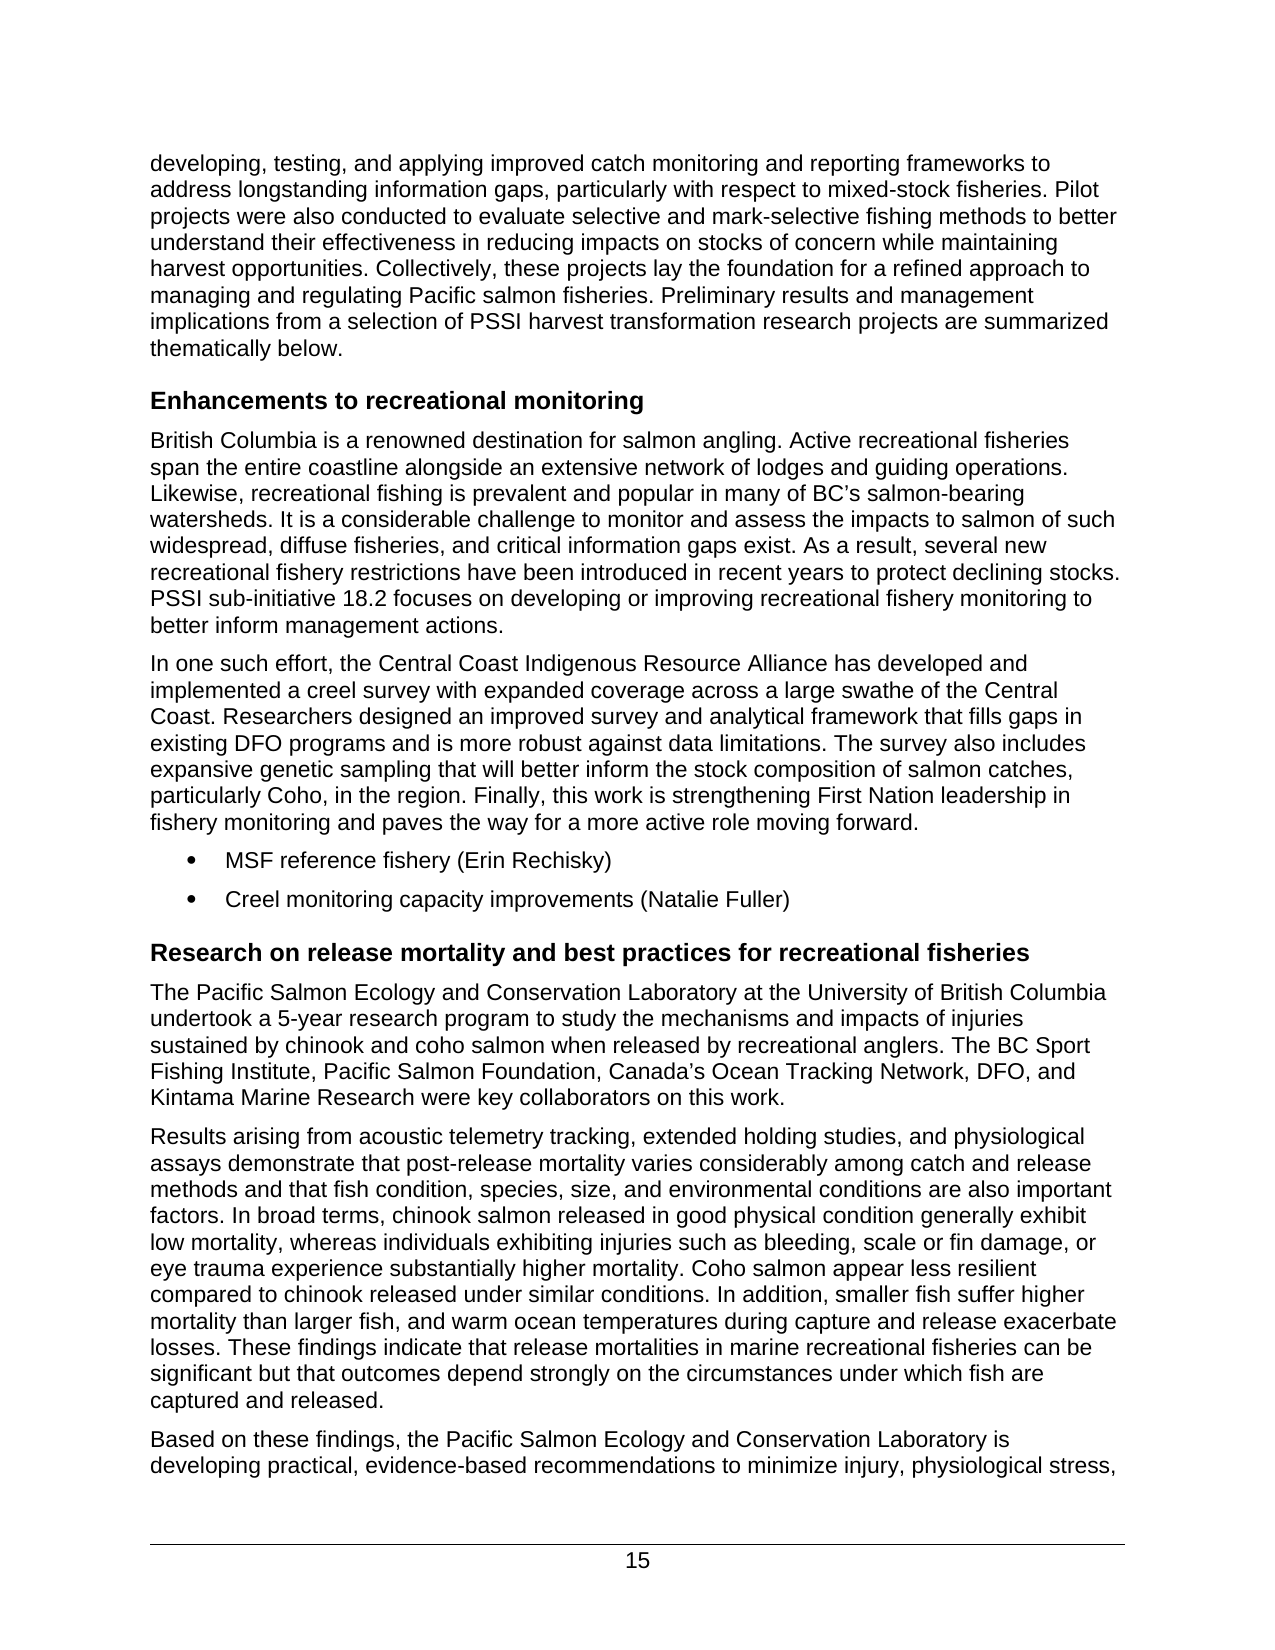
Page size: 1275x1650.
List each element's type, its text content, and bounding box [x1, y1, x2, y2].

text In one such effort, the Central Coast Indigenous Resource Alliance has developed and implemented a creel survey with expanded coverage across a large swathe of the Central Coast. Researchers designed an improved survey and analytical framework that fills gaps in existing DFO programs and is more robust against data limitations. The survey also includes expansive genetic sampling that will better inform the stock composition of salmon catches, particularly Coho, in the region. Finally, this work is strengthening First Nation leadership in fishery monitoring and paves the way for a more active role moving forward. [150, 650, 1125, 835]
text British Columbia is a renowned destination for salmon angling. Active recreational fisheries span the entire coastline alongside an extensive network of lodges and guiding operations. Likewise, recreational fishing is prevalent and popular in many of BC’s salmon-bearing watersheds. It is a considerable challenge to monitor and assess the impacts to salmon of such widespread, diffuse fisheries, and critical information gaps exist. As a result, several new recreational fishery restrictions have been introduced in recent years to protect declining stocks. PSSI sub-initiative 18.2 focuses on developing or improving recreational fishery monitoring to better inform management actions. [150, 427, 1125, 638]
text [150, 1426, 1125, 1478]
text The Pacific Salmon Ecology and Conservation Laboratory at the University of British Columbia undertook a 5-year research program to study the mechanisms and impacts of injuries sustained by chinook and coho salmon when released by recreational anglers. The BC Sport Fishing Institute, Pacific Salmon Foundation, Canada’s Ocean Tracking Network, DFO, and Kintama Marine Research were key collaborators on this work. [150, 979, 1125, 1111]
list MSF reference fishery (Erin Rechisky) [187, 847, 1125, 874]
text Results arising from acoustic telemetry tracking, extended holding studies, and physiological assays demonstrate that post‑release mortality varies considerably among catch and release methods and that fish condition, species, size, and environmental conditions are also important factors. In broad terms, chinook salmon released in good physical condition generally exhibit low mortality, whereas individuals exhibiting injuries such as bleeding, scale or fin damage, or eye trauma experience substantially higher mortality. Coho salmon appear less resilient compared to chinook released under similar conditions. In addition, smaller fish suffer higher mortality than larger fish, and warm ocean temperatures during capture and release exacerbate losses. These findings indicate that release mortalities in marine recreational fisheries can be significant but that outcomes depend strongly on the circumstances under which fish are captured and released. [150, 1123, 1125, 1413]
subtitle Enhancements to recreational monitoring [150, 386, 1125, 414]
list Creel monitoring capacity improvements (Natalie Fuller) [187, 886, 1125, 913]
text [150, 150, 1125, 361]
subtitle Research on release mortality and best practices for recreational fisheries [150, 938, 1125, 966]
